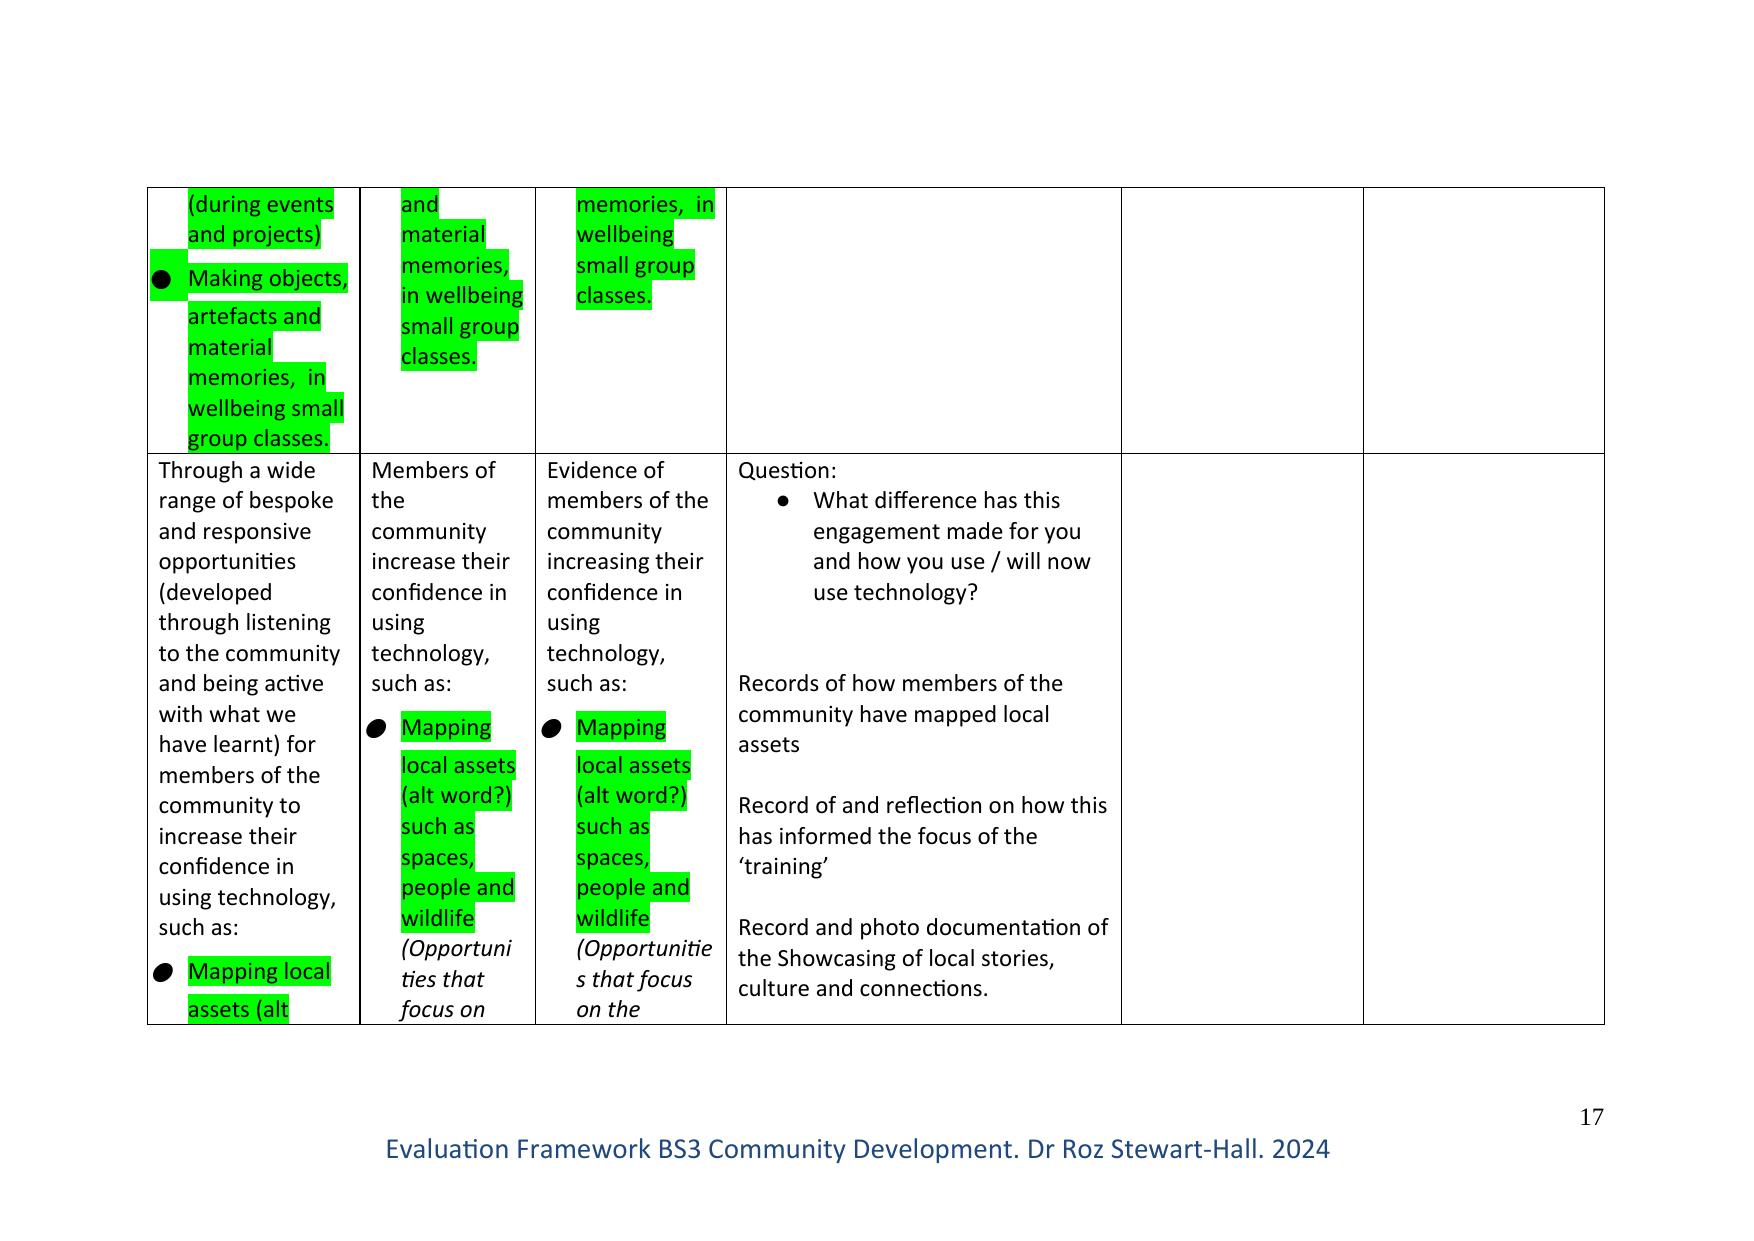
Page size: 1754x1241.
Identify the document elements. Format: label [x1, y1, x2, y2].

table_cell [536, 188, 726, 453]
table_cell [361, 454, 535, 1024]
table_cell [1364, 188, 1604, 453]
table_cell [1364, 454, 1604, 1024]
table_cell [148, 188, 359, 453]
table_cell [1122, 454, 1363, 1024]
table_cell [727, 188, 1121, 453]
table_cell [148, 454, 359, 1024]
table_cell [727, 454, 1121, 1024]
table_cell [1122, 188, 1363, 453]
table_cell [361, 188, 535, 453]
table_cell [536, 454, 726, 1024]
